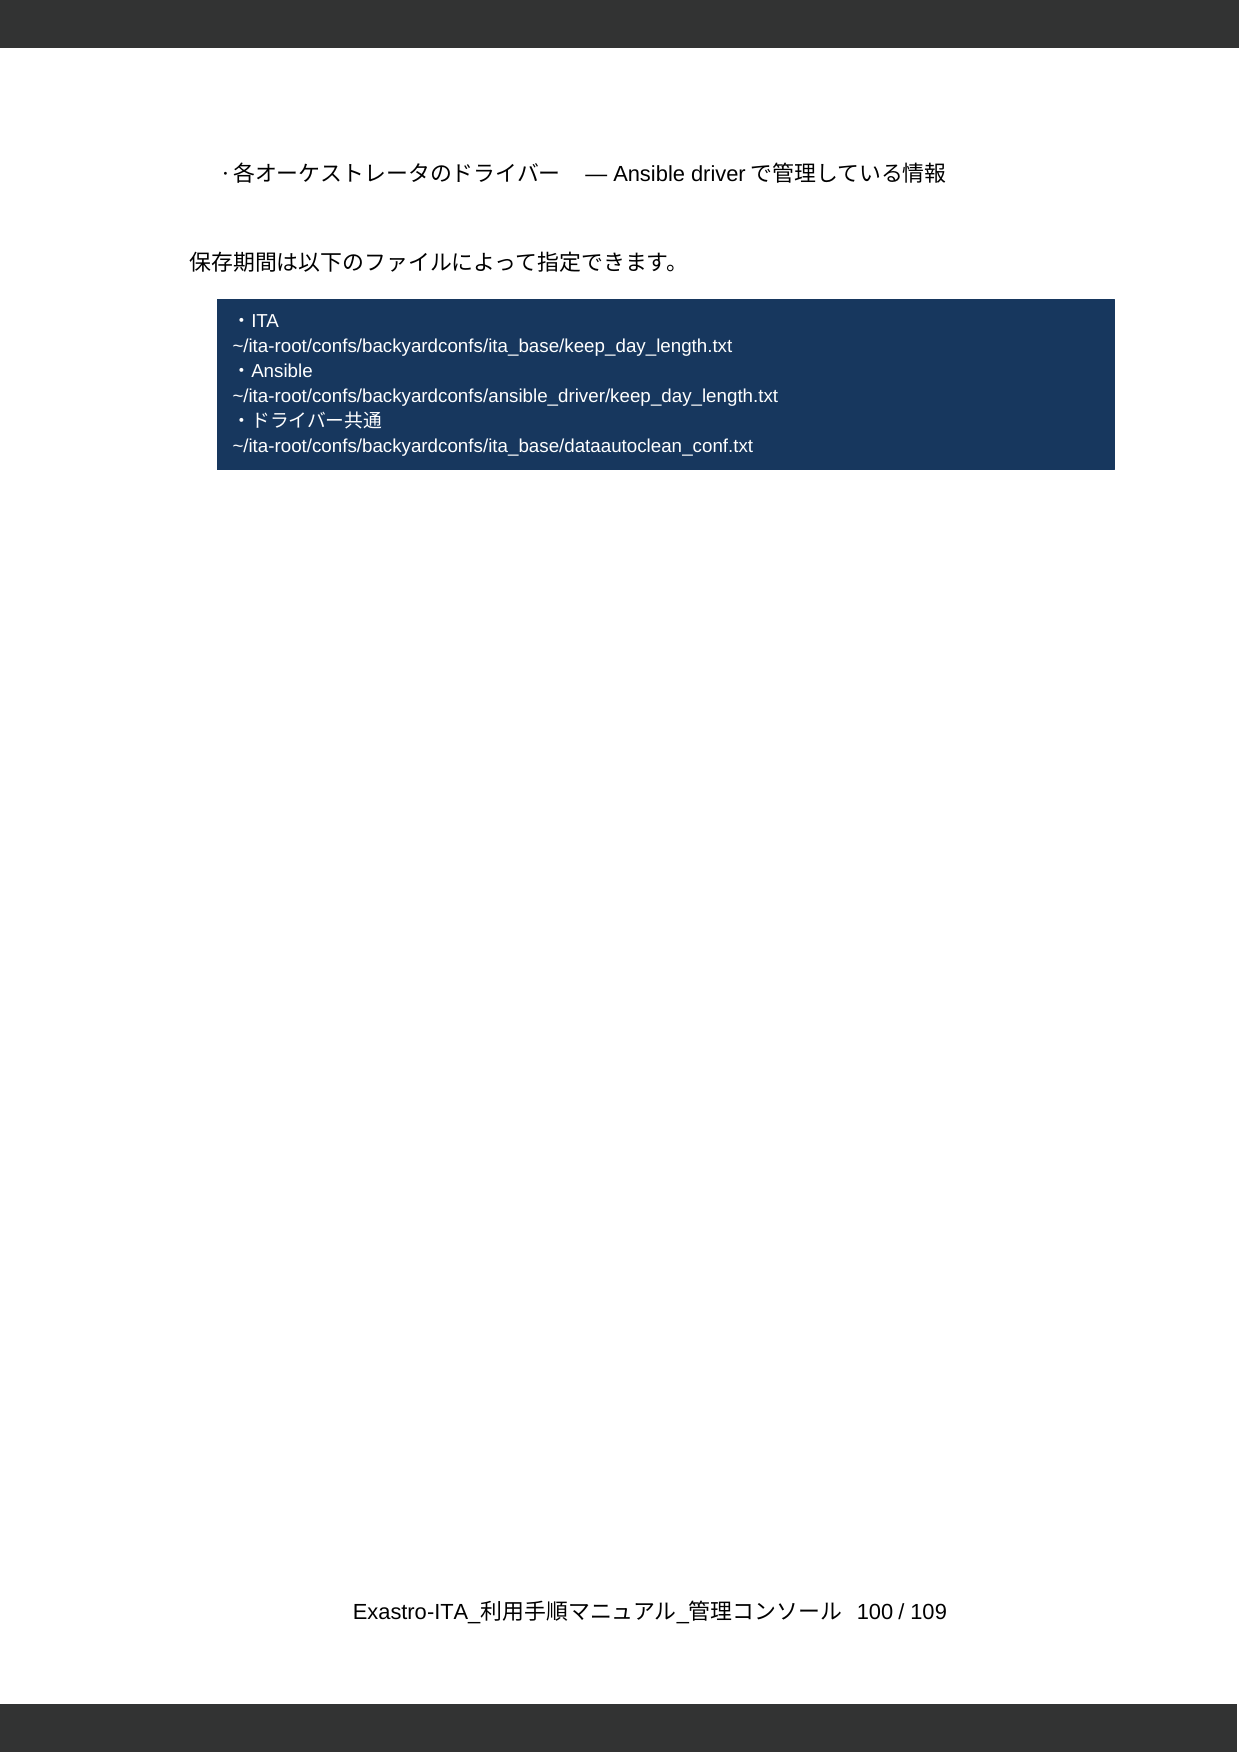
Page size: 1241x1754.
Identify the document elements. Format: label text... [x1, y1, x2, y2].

picture [0, 0, 1239, 48]
picture [0, 1704, 1237, 1752]
text 保存期間は以下のファイルによって指定できます。 [189, 231, 1152, 291]
list 各オーケストレータのドライバー ― Ansible driverで管理している情報 [222, 142, 1152, 201]
